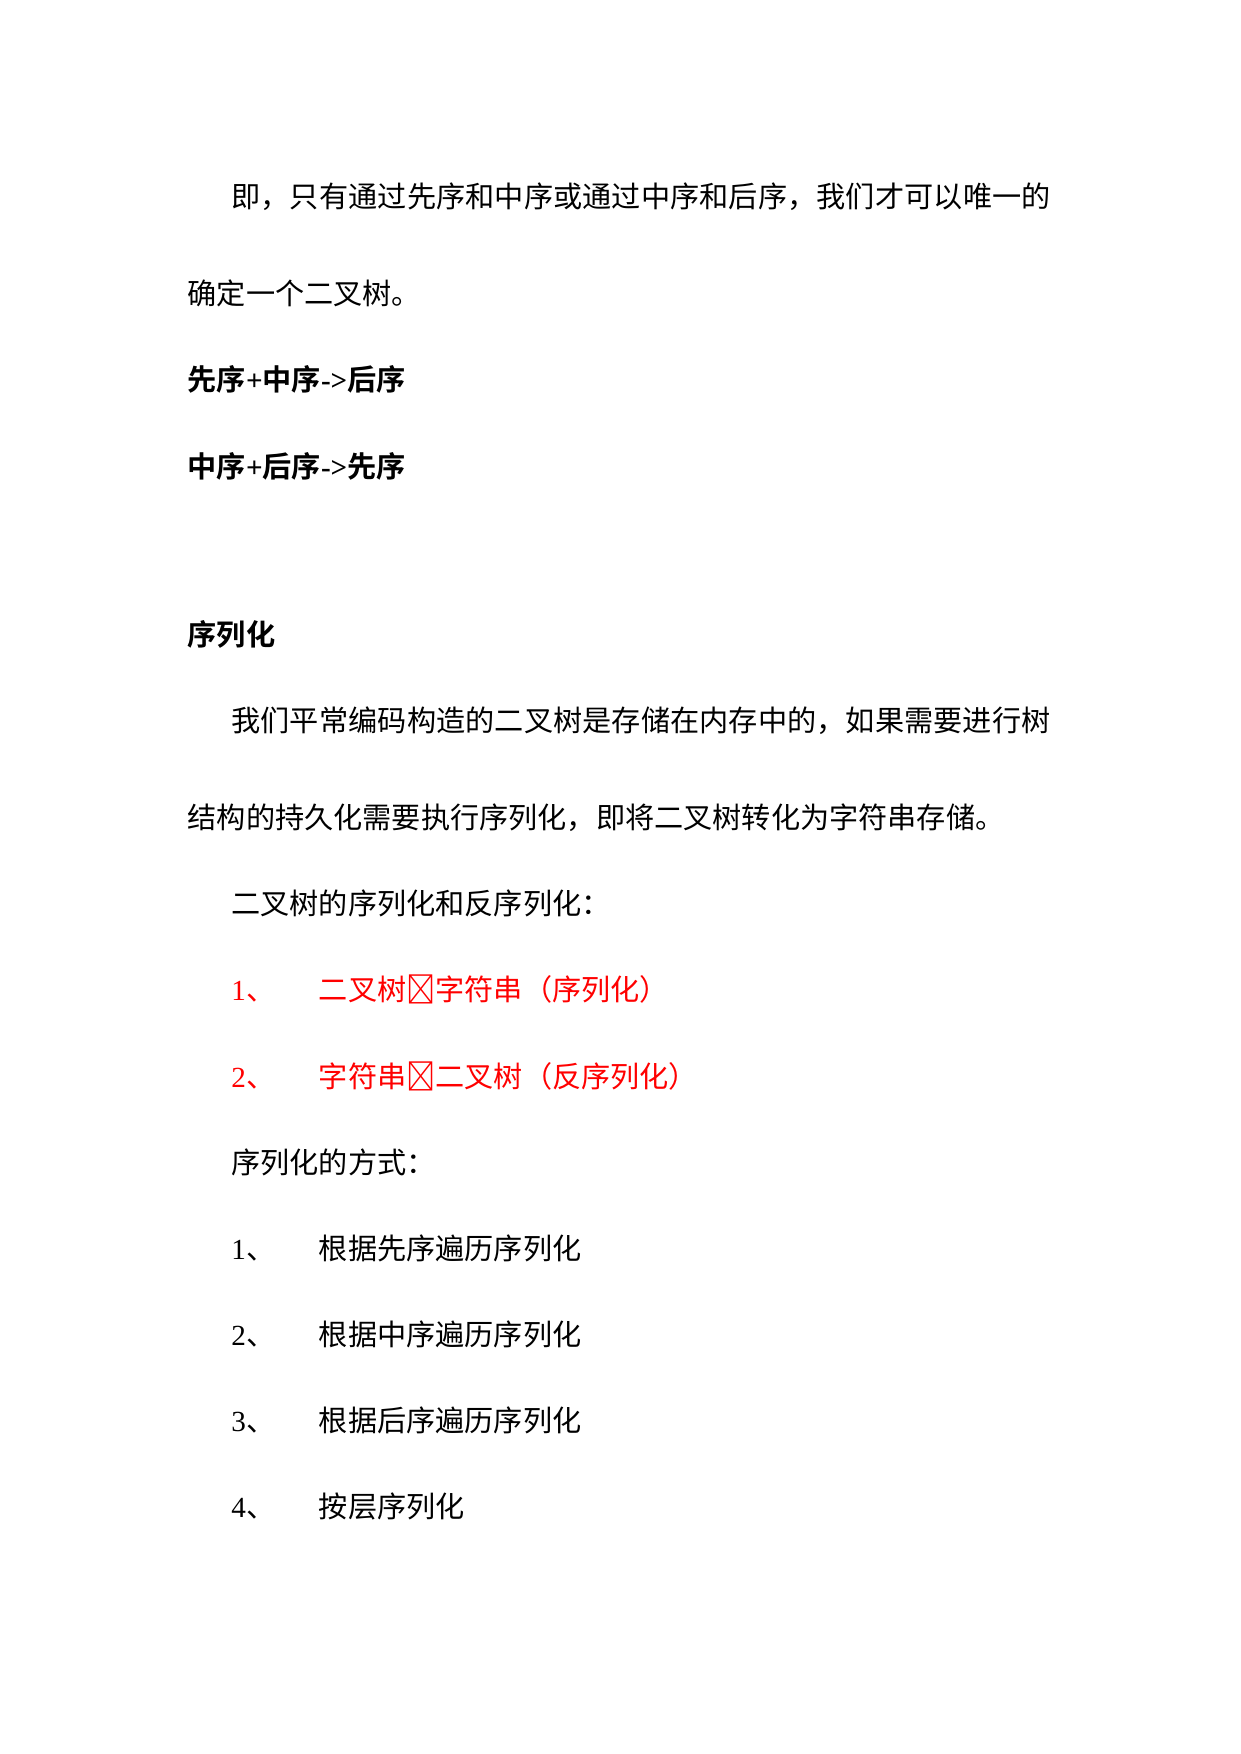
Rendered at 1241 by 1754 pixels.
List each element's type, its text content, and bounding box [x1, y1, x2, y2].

subtitle 中序+后序->先序 [187, 432, 1053, 497]
list 根据中序遍历序列化 [231, 1300, 1053, 1365]
list 按层序列化 [231, 1472, 1053, 1537]
list 根据先序遍历序列化 [231, 1214, 1053, 1279]
text 我们平常编码构造的二叉树是存储在内存中的，如果需要进行树结构的持久化需要执行序列化，即将二叉树转化为字符串存储。 [187, 686, 1053, 848]
text 二叉树的序列化和反序列化： [187, 869, 1053, 934]
list 字符串二叉树（反序列化） [231, 1042, 1053, 1107]
subtitle 序列化 [187, 600, 1053, 665]
text 即，只有通过先序和中序或通过中序和后序，我们才可以唯一的确定一个二叉树。 [187, 162, 1053, 324]
text 序列化的方式： [231, 1128, 1053, 1193]
subtitle 先序+中序->后序 [187, 346, 1053, 411]
list 根据后序遍历序列化 [231, 1386, 1053, 1451]
list 二叉树字符串（序列化） [231, 956, 1053, 1021]
